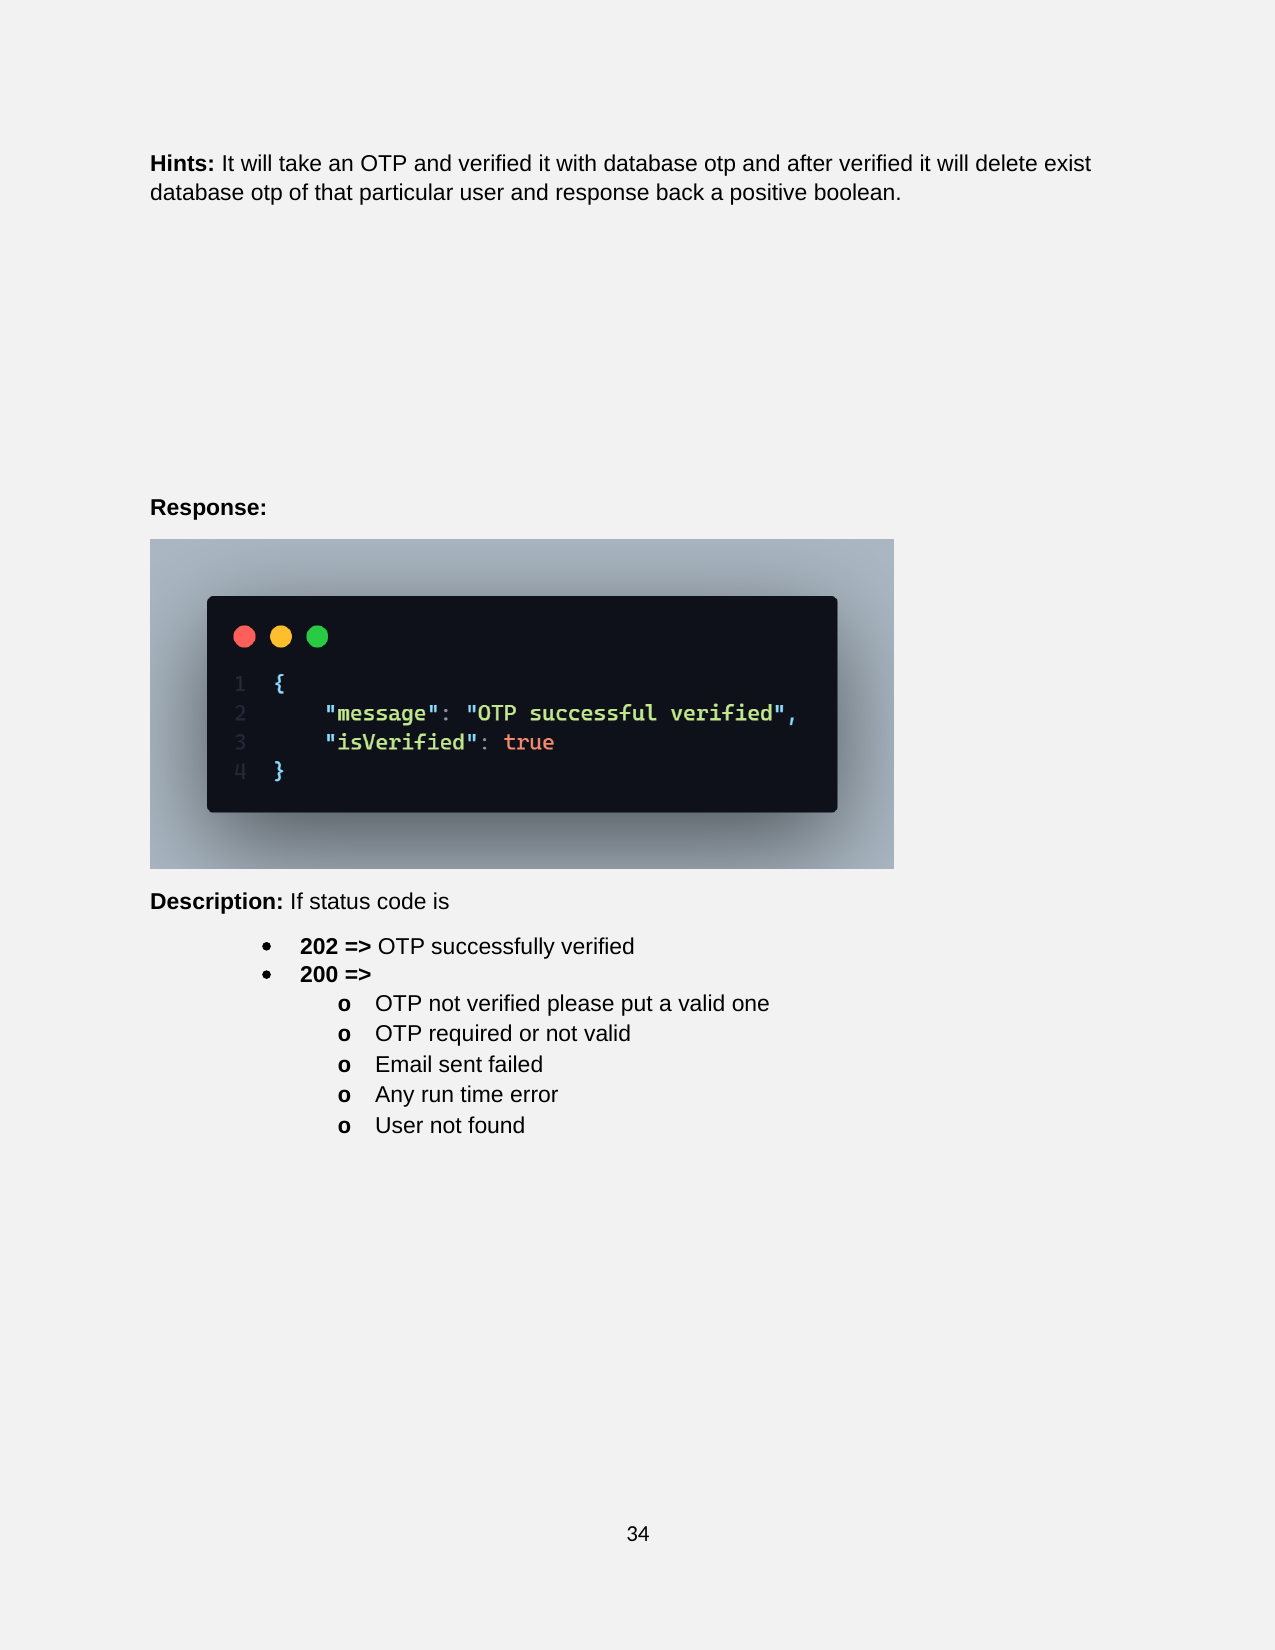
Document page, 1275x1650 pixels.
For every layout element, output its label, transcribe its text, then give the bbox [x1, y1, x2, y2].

list OTP not verified please put a valid one [337, 990, 1125, 1018]
text Description: If status code is [150, 888, 1125, 914]
list 200 => [262, 961, 1125, 988]
picture [150, 539, 894, 869]
list 202 => OTP successfully verified [262, 933, 1125, 959]
list Any run time error [337, 1081, 1125, 1109]
text Hints: It will take an OTP and verified it with database otp and after verified it will delete exist database otp of that particular user and response back a positive boolean. [150, 150, 1125, 205]
text Response: [150, 494, 1125, 521]
list OTP required or not valid [337, 1020, 1125, 1048]
list Email sent failed [337, 1051, 1125, 1079]
list User not found [337, 1112, 1125, 1140]
